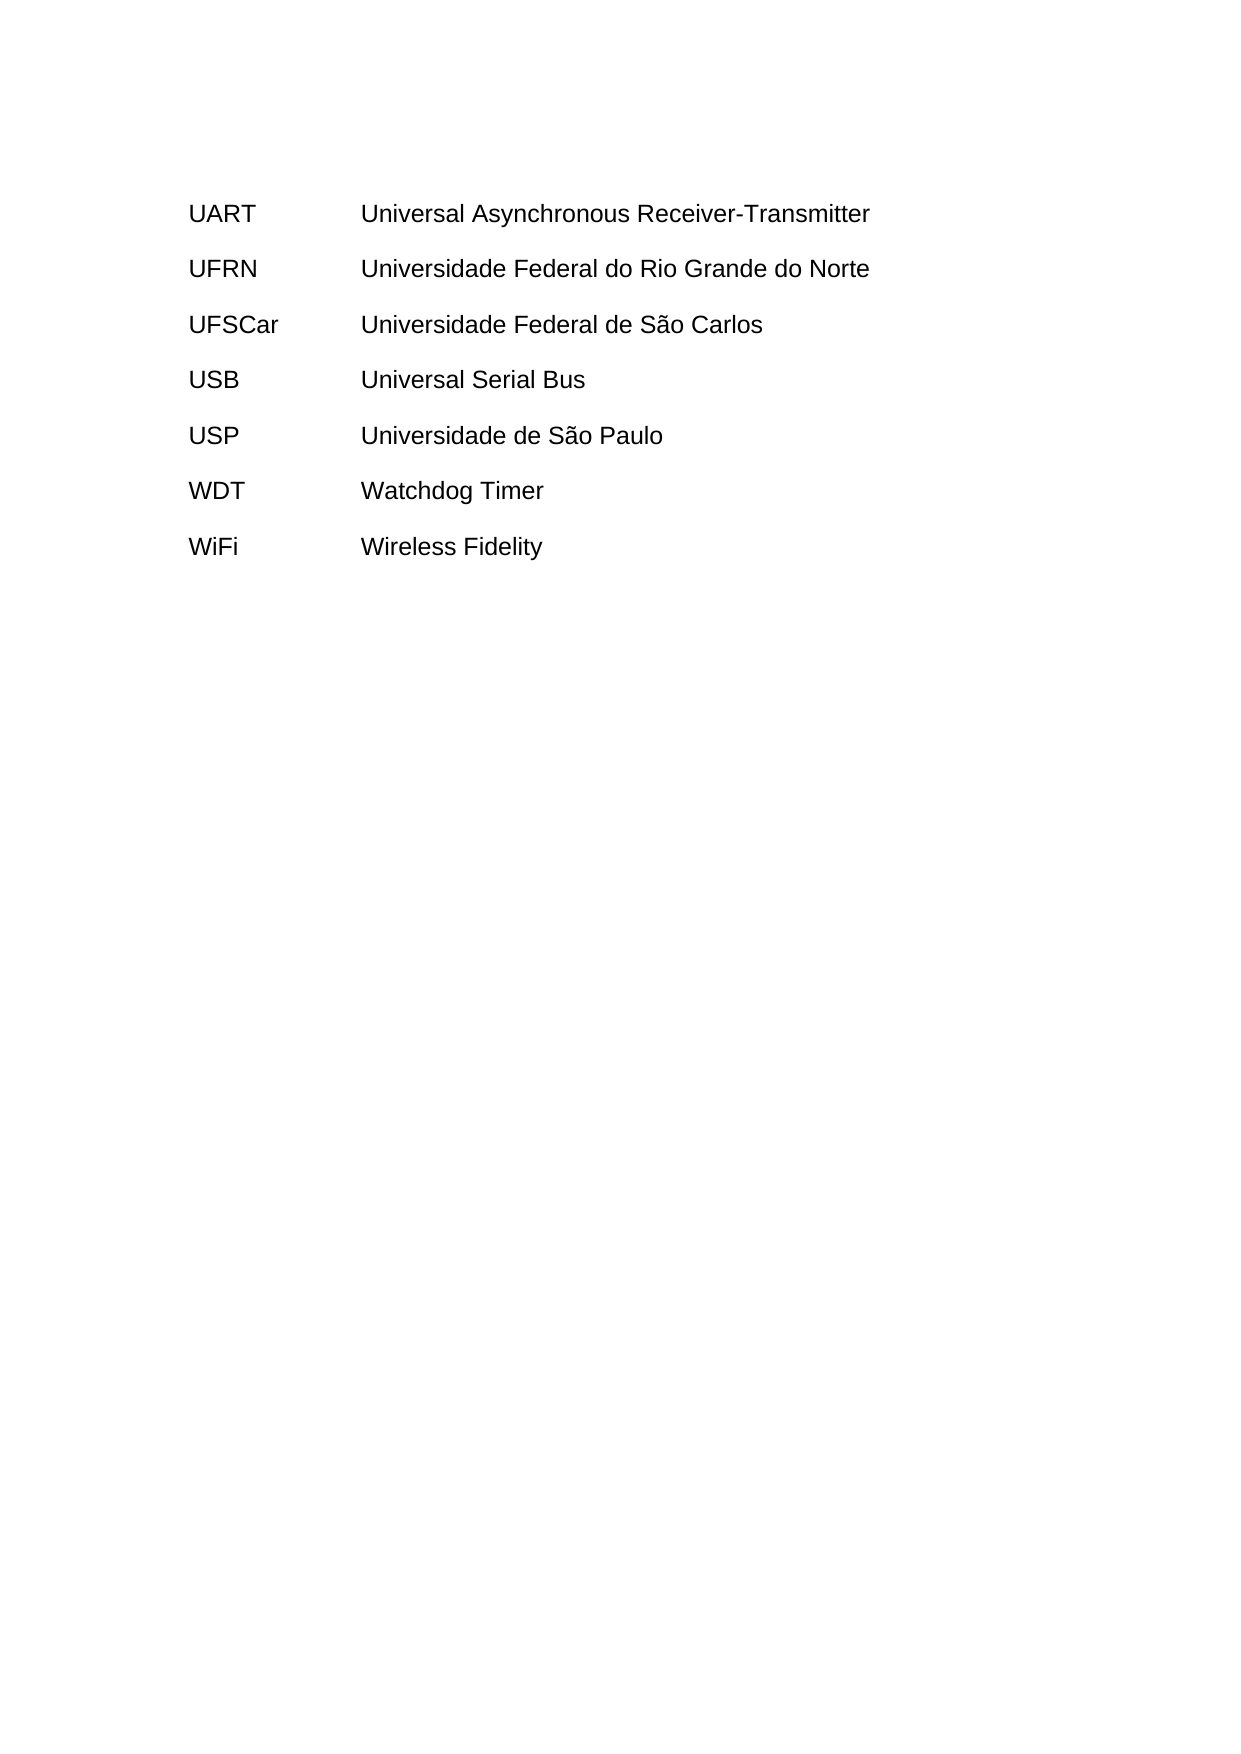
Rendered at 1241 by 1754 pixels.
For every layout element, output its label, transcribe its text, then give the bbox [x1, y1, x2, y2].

table_cell UFRN [177, 242, 349, 297]
table_cell UART [177, 186, 349, 242]
table_cell Universidade Federal do Rio Grande do Norte [349, 242, 1122, 297]
table_cell Universal Serial Bus [349, 353, 1122, 408]
table_cell Wireless Fidelity [349, 519, 1122, 575]
table_cell WDT [177, 464, 349, 519]
table_cell USB [177, 353, 349, 408]
table_cell Universal Asynchronous Receiver-Transmitter [349, 186, 1122, 242]
table_cell WiFi [177, 519, 349, 575]
table_cell USP [177, 408, 349, 464]
table_cell Universidade de São Paulo [349, 408, 1122, 464]
table_cell UFSCar [177, 297, 349, 353]
table_cell Watchdog Timer [349, 464, 1122, 519]
table_cell Universidade Federal de São Carlos [349, 297, 1122, 353]
